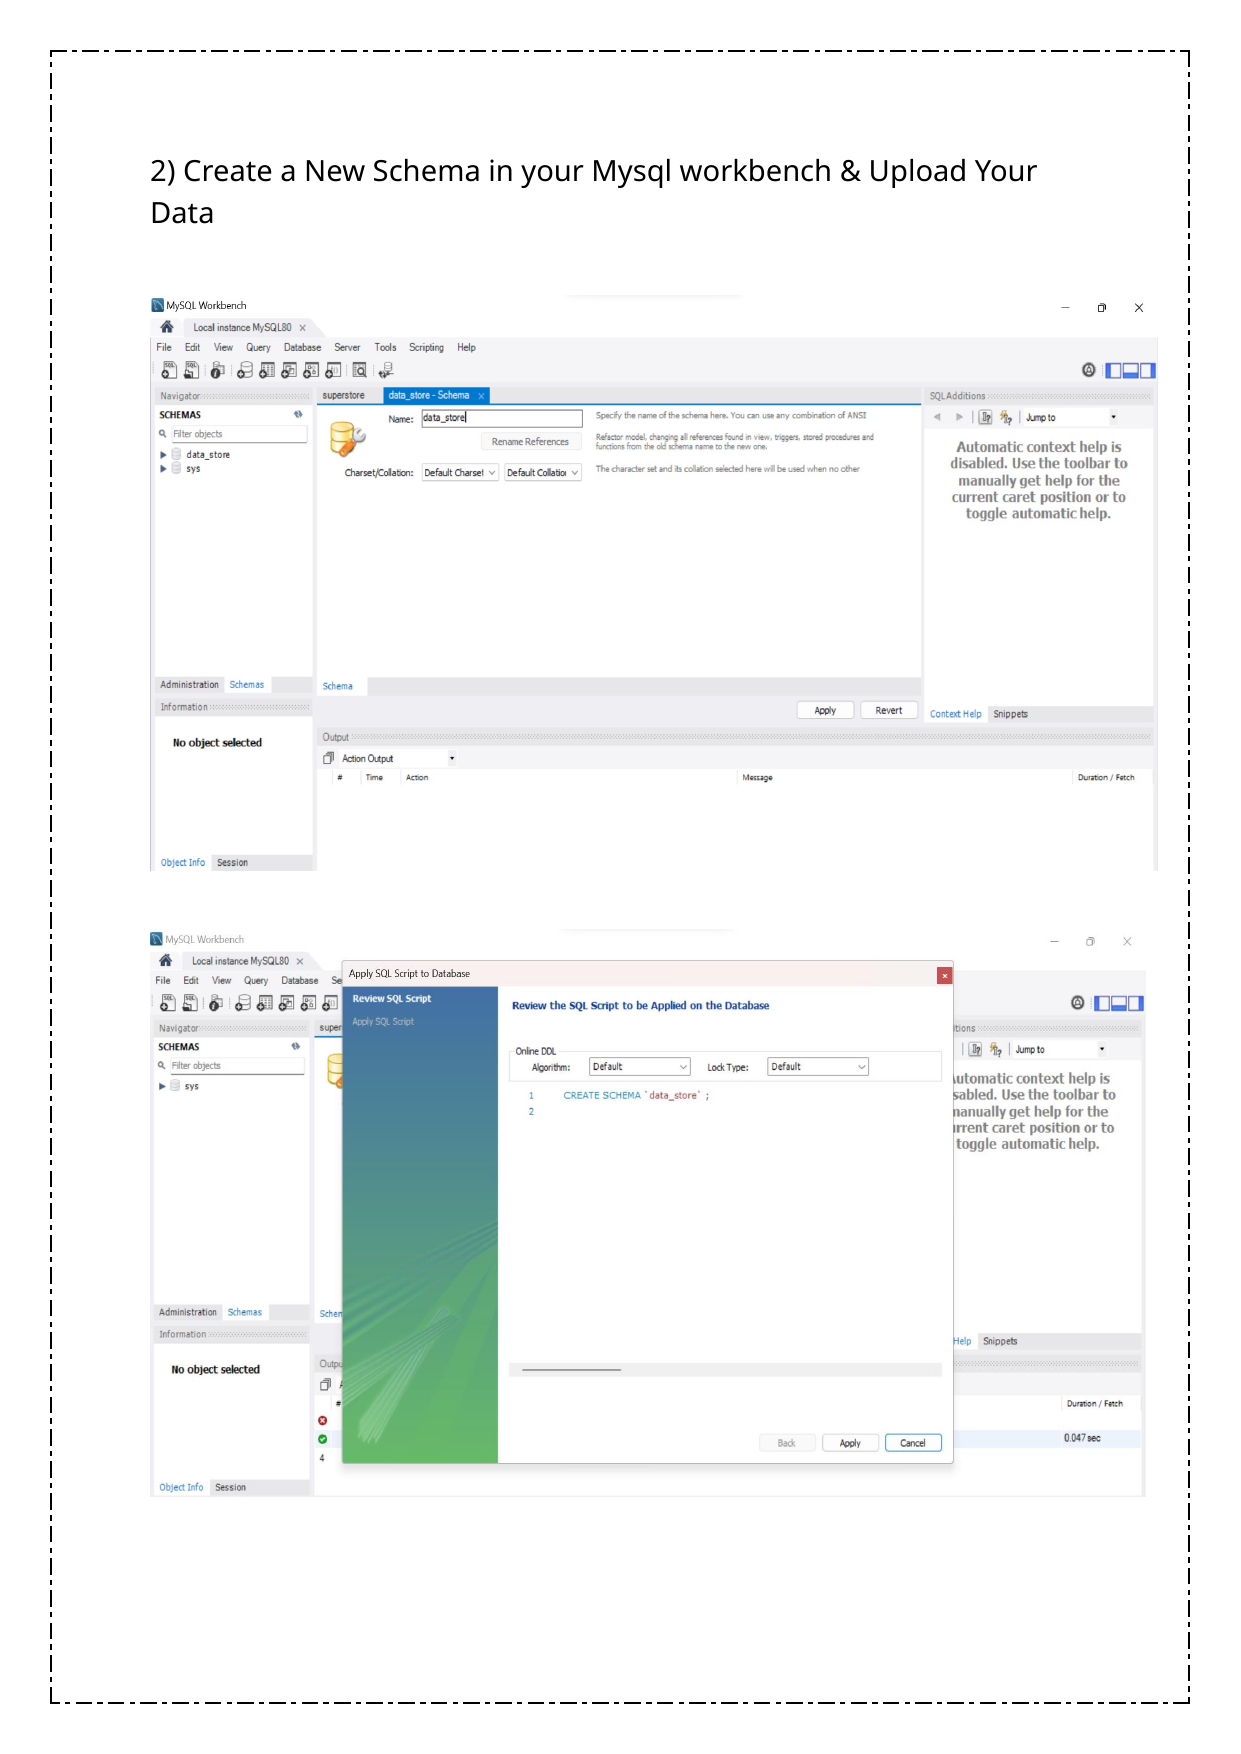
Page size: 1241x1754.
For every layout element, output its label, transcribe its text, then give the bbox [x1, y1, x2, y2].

text 2) Create a New Schema in your Mysql workbench & Upload Your Data [150, 150, 1083, 295]
picture [150, 295, 1158, 871]
picture [150, 929, 1146, 1497]
